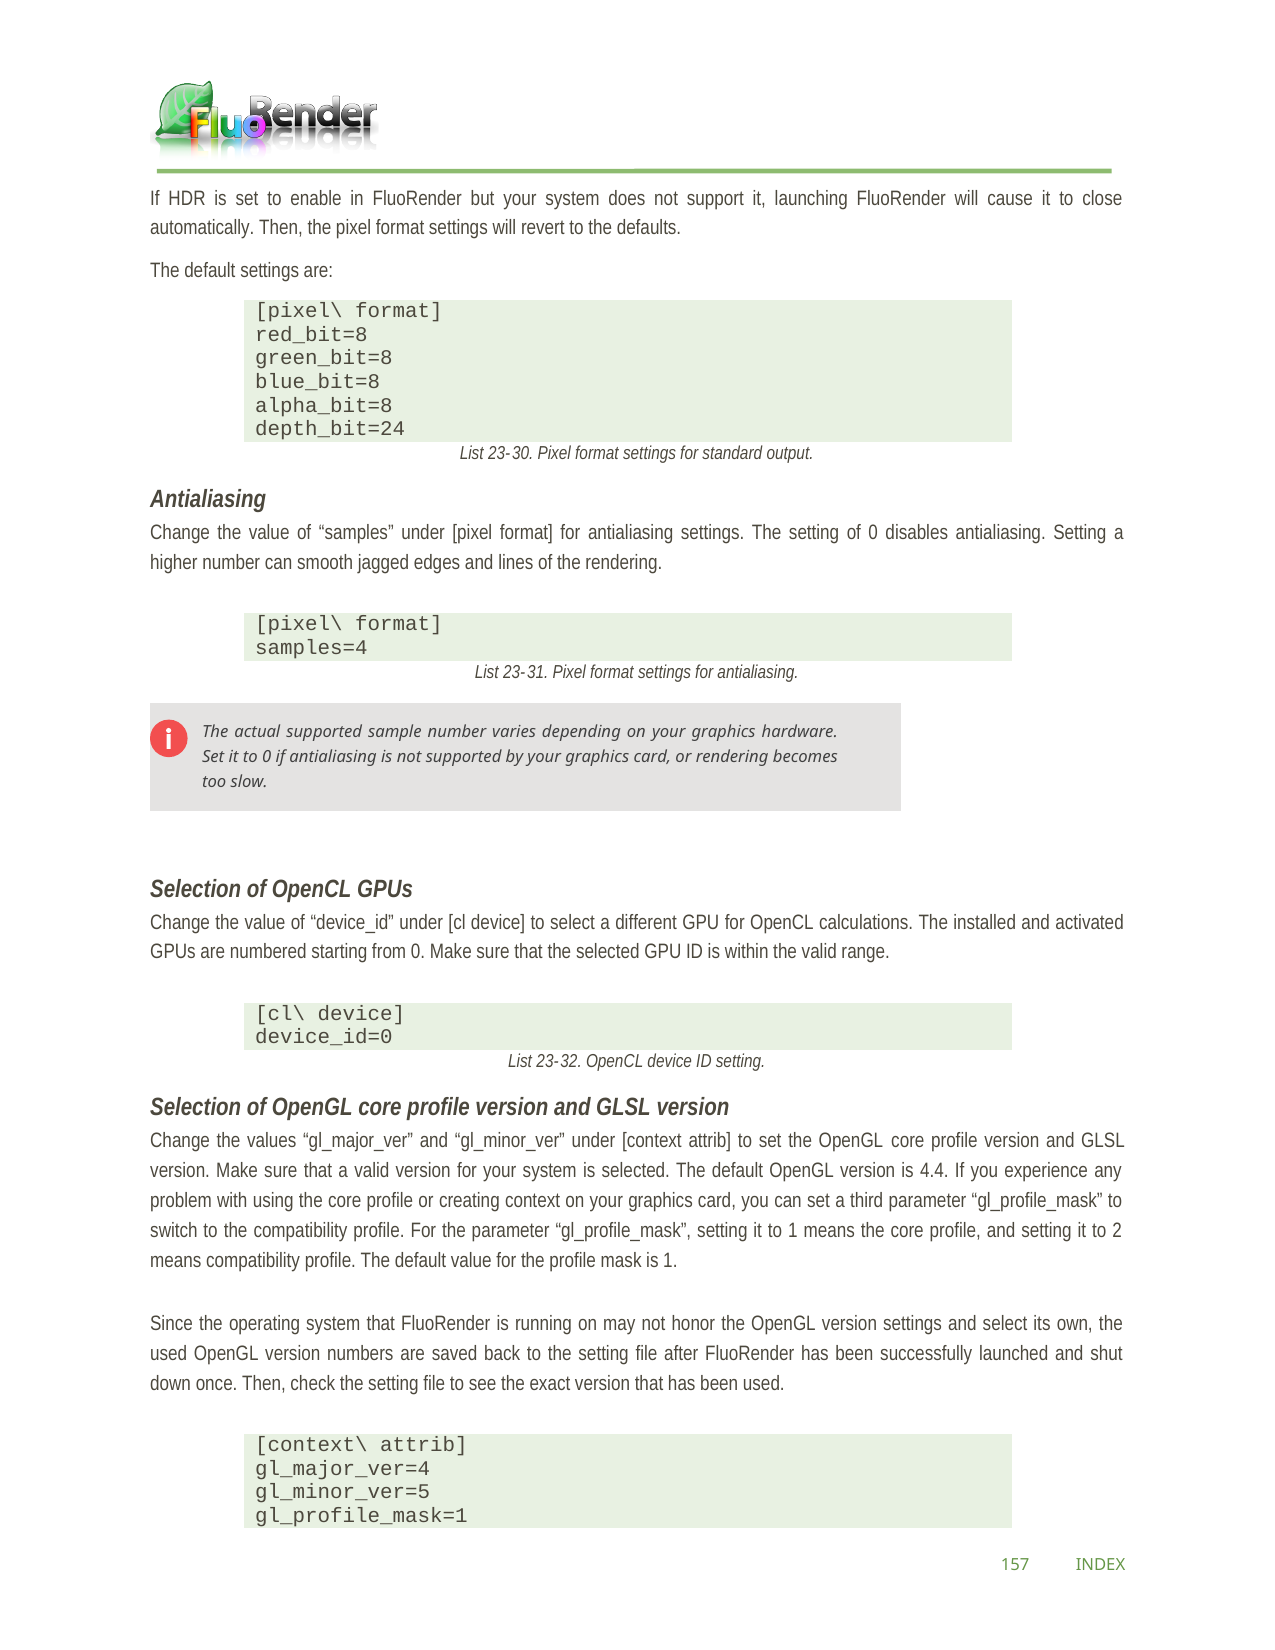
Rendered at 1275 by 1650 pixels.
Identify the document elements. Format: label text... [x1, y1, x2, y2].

subtitle Selection of OpenCL GPUs [150, 874, 1125, 902]
text The default settings are: [150, 258, 1125, 282]
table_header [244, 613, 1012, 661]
picture [150, 75, 379, 162]
text If HDR is set to enable in FluoRender but your system does not support it, launching FluoRender will cause it to close automatically. Then, the pixel format settings will revert to the defaults. [150, 185, 1125, 239]
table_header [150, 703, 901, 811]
text Change the value of “device_id” under [cl device] to select a different GPU for OpenCL calculations. The installed and activated GPUs are numbered starting from 0. Make sure that the selected GPU ID is within the valid range. [150, 909, 1125, 963]
text Change the values “gl_major_ver” and “gl_minor_ver” under [context attrib] to set the OpenGL core profile version and GLSL version. Make sure that a valid version for your system is selected. The default OpenGL version is 4.4. If you experience any problem with using the core profile or creating context on your graphics card, you can set a third parameter “gl_profile_mask” to switch to the compatibility profile. For the parameter “gl_profile_mask”, setting it to 1 means the core profile, and setting it to 2 means compatibility profile. The default value for the profile mask is 1. [150, 1128, 1125, 1272]
text Change the value of “samples” under [pixel format] for antialiasing settings. The setting of 0 disables antialiasing. Setting a higher number can smooth jagged edges and lines of the rendering. [150, 520, 1125, 574]
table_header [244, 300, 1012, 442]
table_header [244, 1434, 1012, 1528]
subtitle Antialiasing [150, 484, 1125, 513]
subtitle Selection of OpenGL core profile version and GLSL version [150, 1092, 1125, 1121]
text Since the operating system that FluoRender is running on may not honor the OpenGL version settings and select its own, the used OpenGL version numbers are saved back to the setting file after FluoRender has been successfully launched and shut down once. Then, check the setting file to see the exact version that has been used. [150, 1311, 1125, 1395]
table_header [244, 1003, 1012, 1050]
